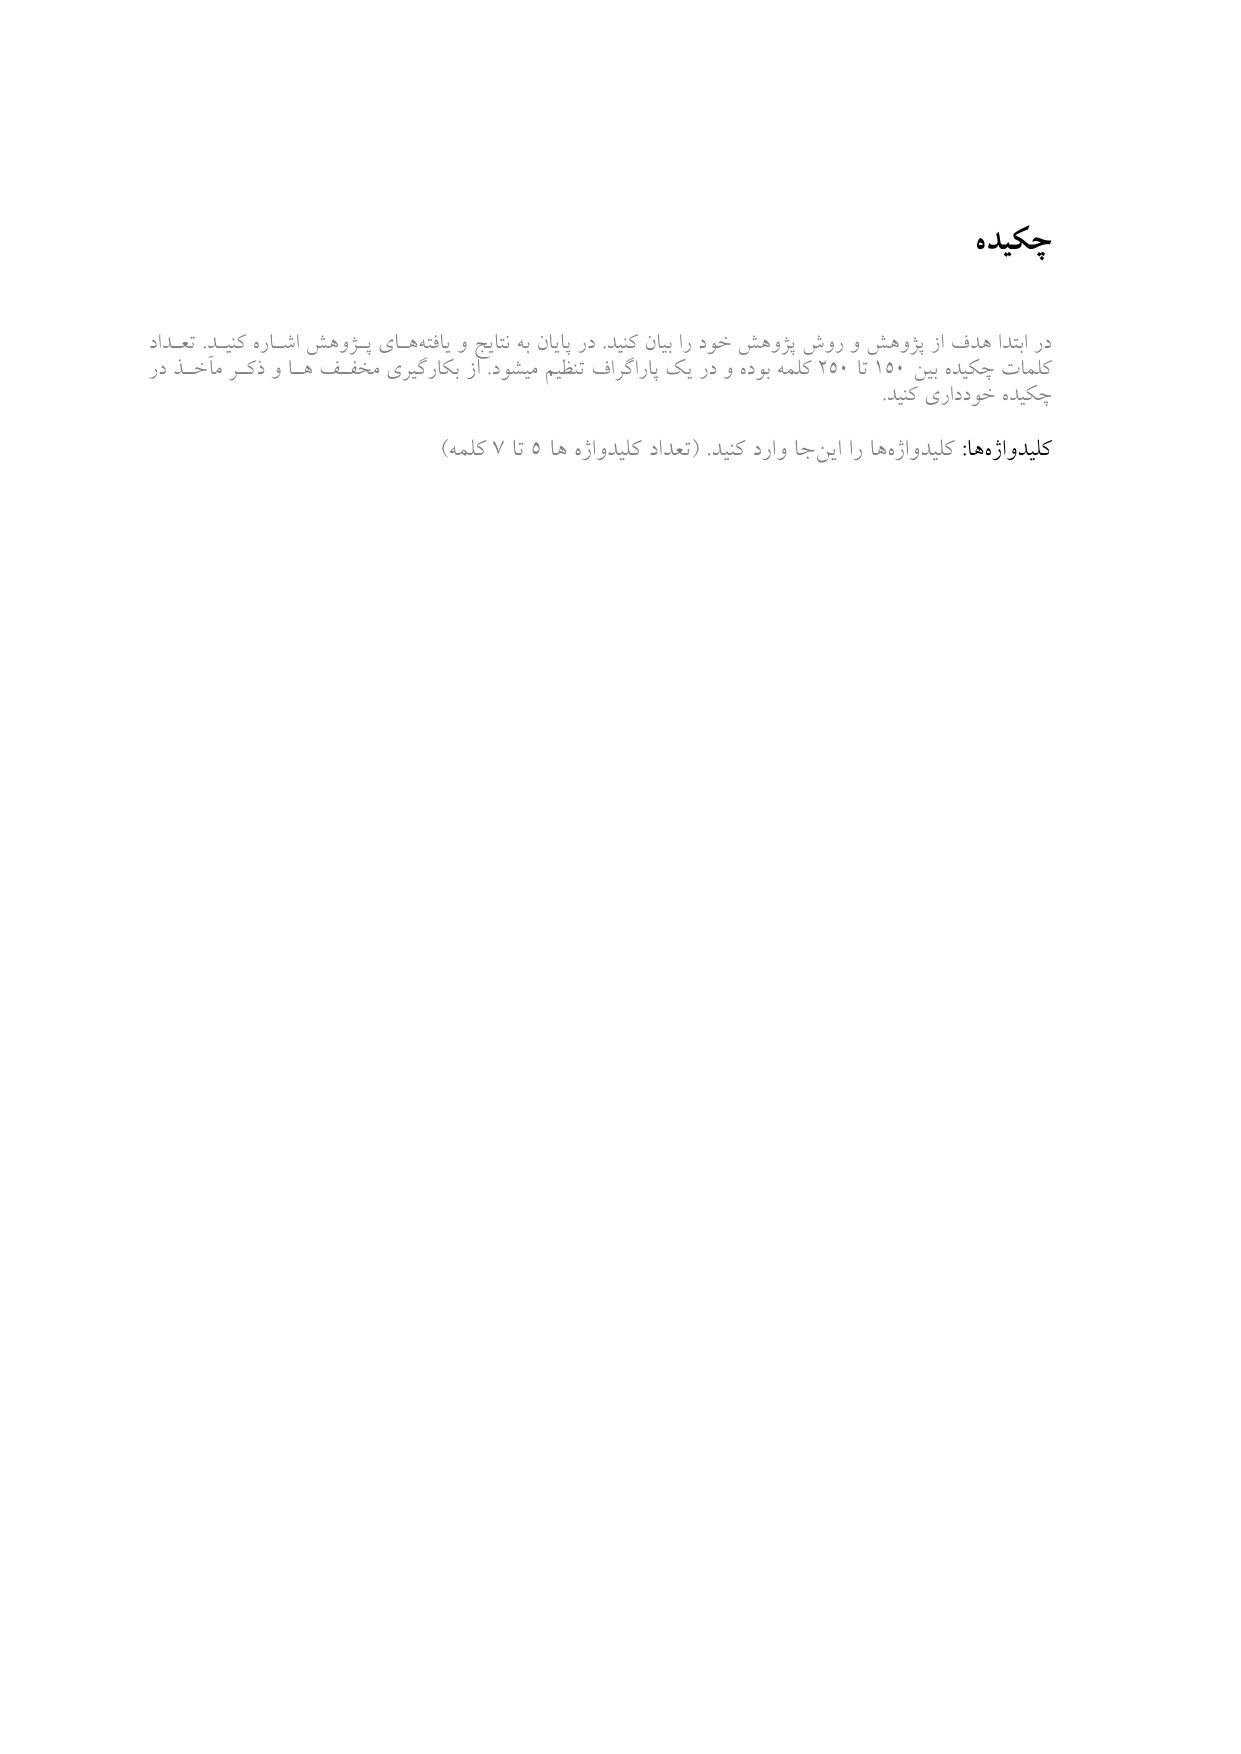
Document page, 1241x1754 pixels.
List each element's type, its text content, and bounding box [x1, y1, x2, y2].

subtitle چکیده [148, 227, 1051, 265]
text کلیدواژه‌ها: کلیدواژه‌ها را این‌جا وارد کنید. (تعداد کلیدواژه ها 5 تا 7 کلمه) [148, 439, 1051, 466]
text در ابتدا هدف از پژوهش و روش پژوهش خود را بیان کنید. در پایان به نتایج و یافته‌های پژوهش اشاره کنید. تعداد کلمات چکیده بین 150 تا 250 کلمه بوده و در یک پاراگراف تنظیم میشود. از بکارگیری مخفف ها و ذکر مآخذ در چکیده خودداری کنید. [148, 333, 1051, 411]
